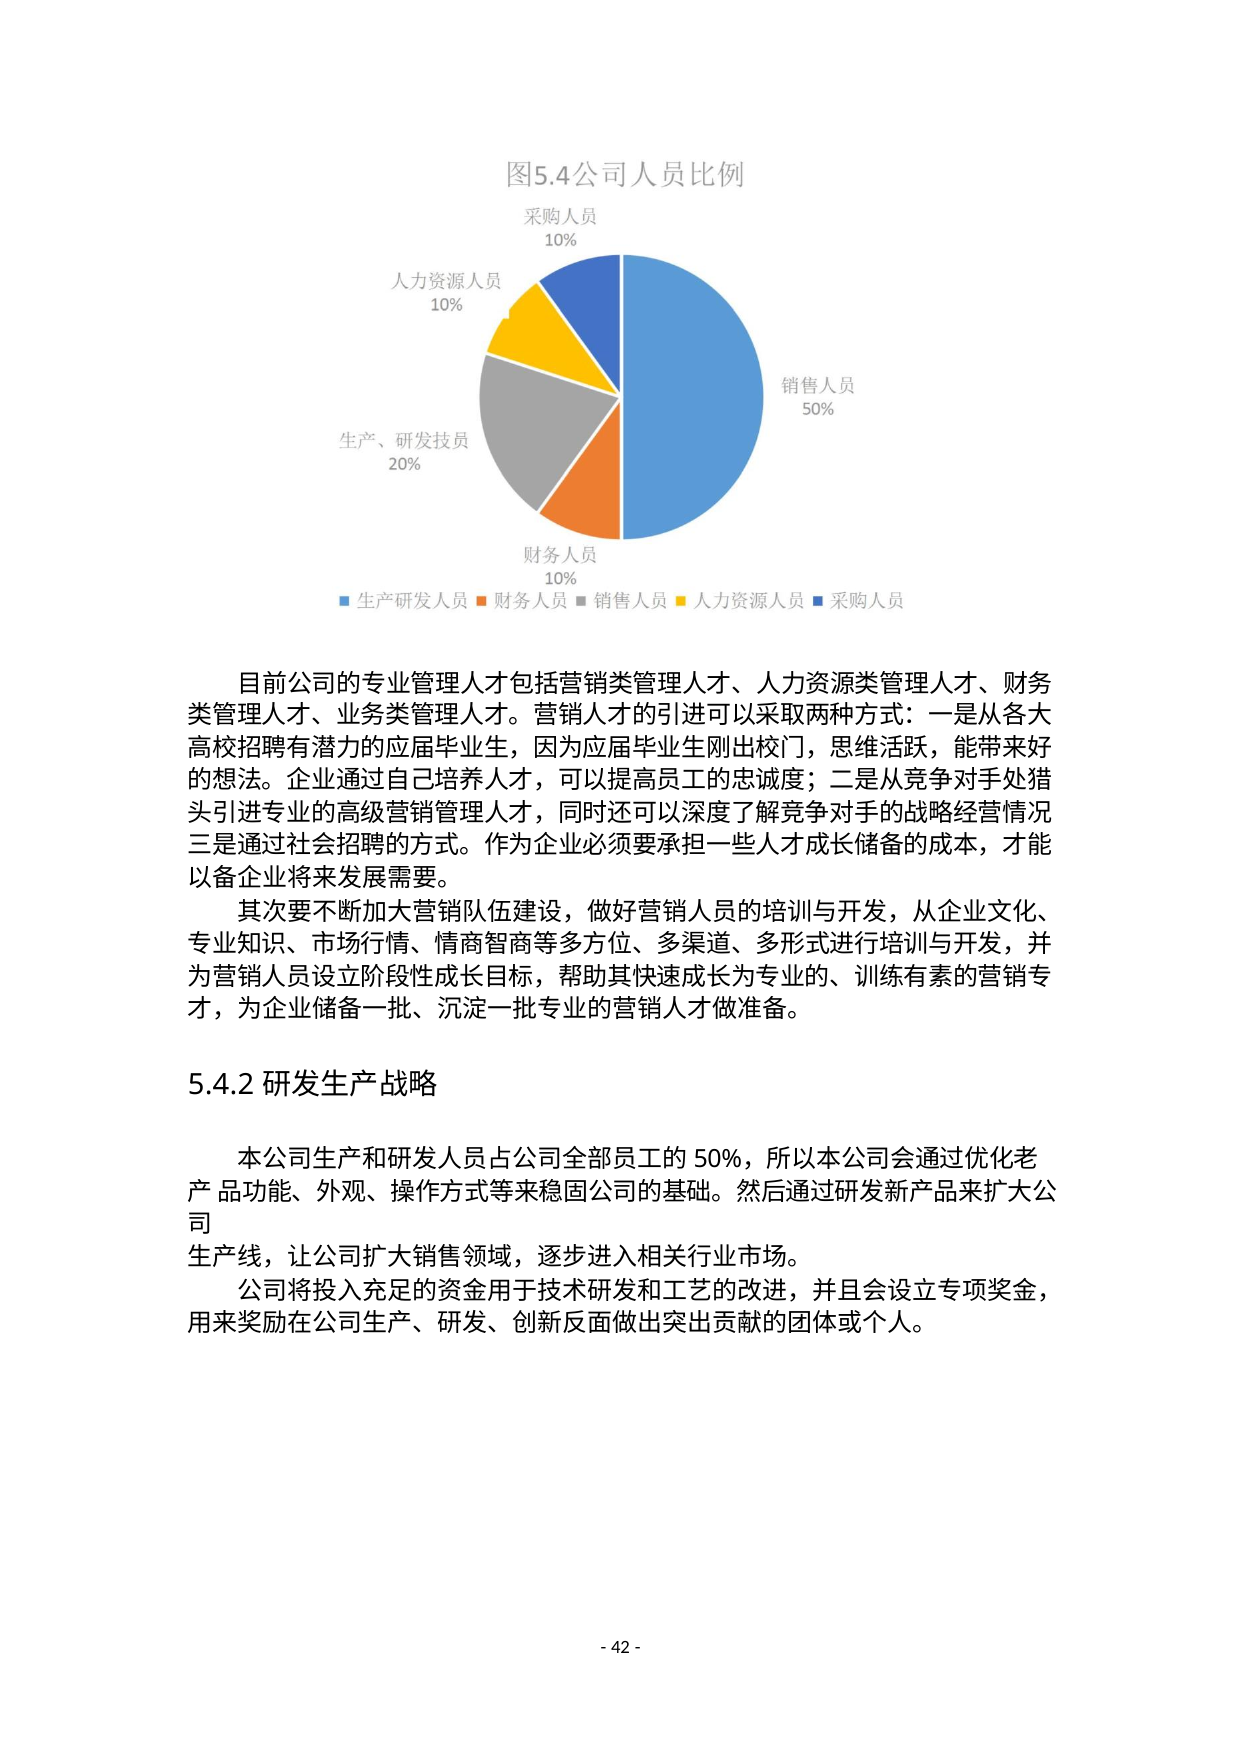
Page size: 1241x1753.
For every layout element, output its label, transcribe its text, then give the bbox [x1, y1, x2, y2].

text 其次要不断加大营销队伍建设，做好营销人员的培训与开发，从企业文化、 [238, 899, 1230, 926]
text 类管理人才、业务类管理人才。营销人才的引进可以采取两种方式：一是从各大 高校招聘有潜力的应届毕业生，因为应届毕业生刚出校门，思维活跃，能带来好 的想法。企业通过自己培养人才，可以提高员工的忠诚度；二是从竞争对手处猎 头引进专业的高级营销管理人才，同时还可以深度了解竞争对手的战略经营情况 三是通过社会招聘的方式。作为企业必须要承担一些人才成长储备的成本，才能 以备企业将来发展需要。 [188, 698, 1057, 893]
text 5.4.2 研发生产战略 [188, 1071, 1230, 1101]
text 专业知识、市场行情、情商智商等多方位、多渠道、多形式进行培训与开发，并 [188, 932, 1230, 958]
text 本公司生产和研发人员占公司全部员工的 50%，所以本公司会通过优化老产 品功能、外观、操作方式等来稳固公司的基础。然后通过研发新产品来扩大公司 生产线，让公司扩大销售领域，逐步进入相关行业市场。 [188, 1142, 1057, 1272]
text 为营销人员设立阶段性成长目标，帮助其快速成长为专业的、训练有素的营销专 [188, 964, 1230, 991]
text 用来奖励在公司生产、研发、创新反面做出突出贡献的团体或个人。 [188, 1311, 1230, 1337]
picture [182, 148, 1060, 635]
text 公司将投入充足的资金用于技术研发和工艺的改进，并且会设立专项奖金， [238, 1278, 1230, 1304]
text - 42 - [600, 1637, 1230, 1658]
text 才，为企业储备一批、沉淀一批专业的营销人才做准备。 [188, 997, 1230, 1023]
text 目前公司的专业管理人才包括营销类管理人才、人力资源类管理人才、财务 [238, 672, 1230, 698]
